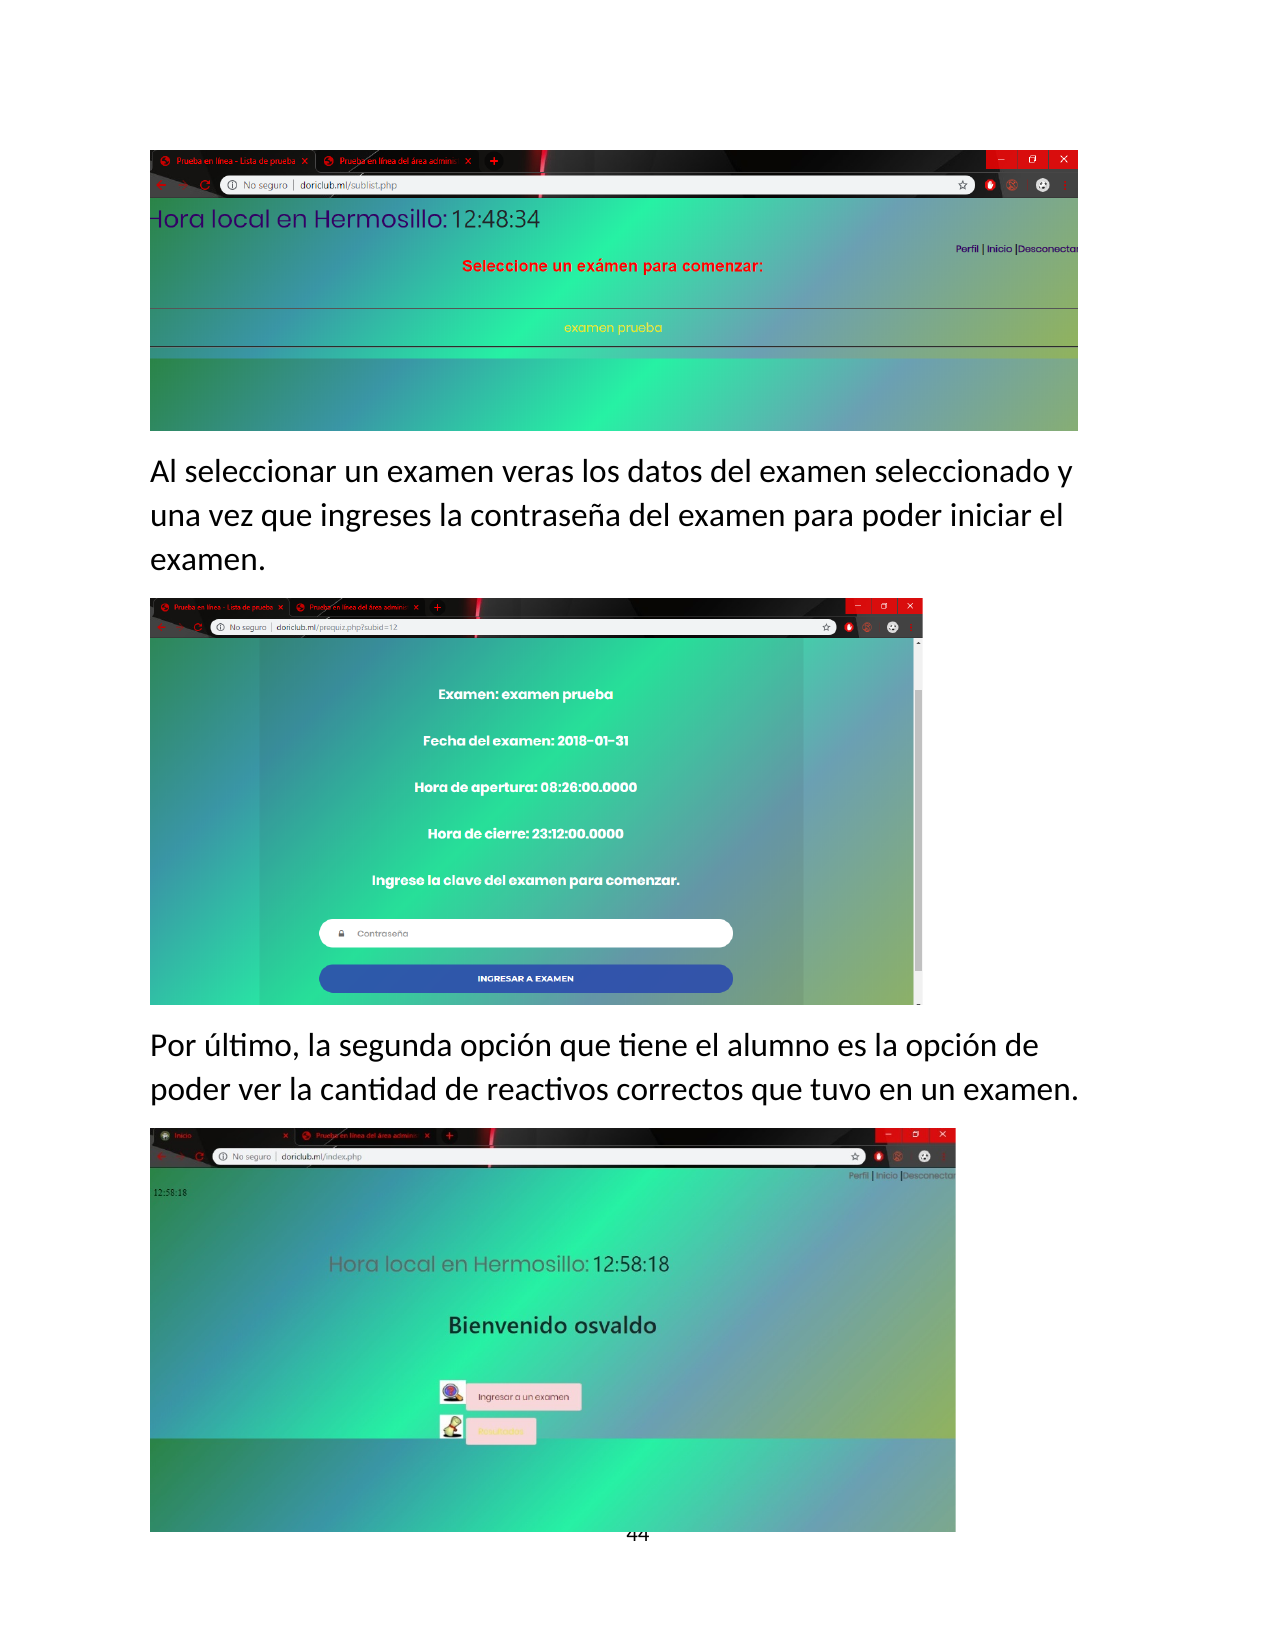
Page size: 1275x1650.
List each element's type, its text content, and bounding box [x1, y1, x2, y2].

picture [150, 150, 1078, 431]
picture [150, 598, 923, 1005]
text Por último, la segunda opción que tiene el alumno es la opción de poder ver la cantidad de reactivos correctos que tuvo en un examen. [150, 1024, 1125, 1108]
picture [150, 1128, 956, 1532]
text Al seleccionar un examen veras los datos del examen seleccionado y una vez que ingreses la contraseña del examen para poder iniciar el examen. [150, 450, 1125, 578]
